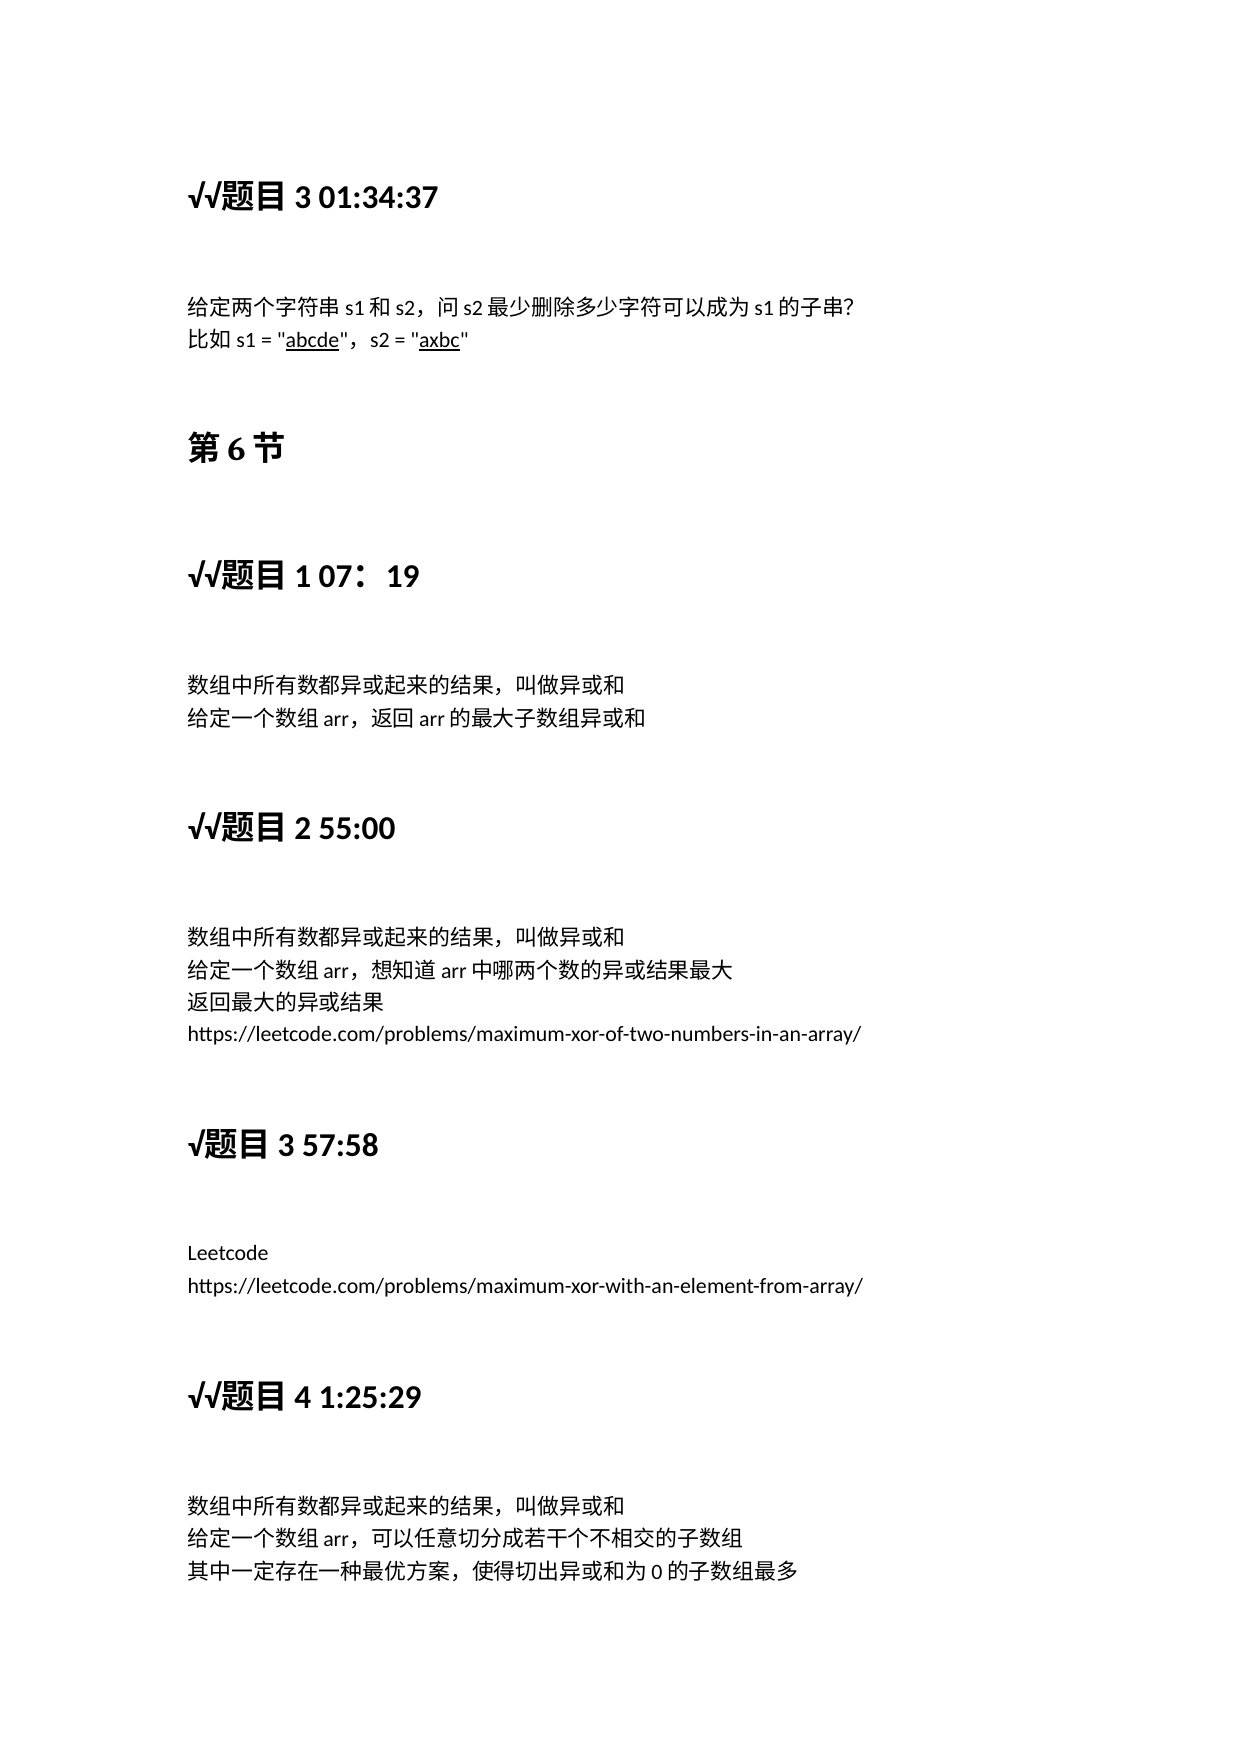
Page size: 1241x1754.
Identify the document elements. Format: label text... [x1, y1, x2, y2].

text 返回最大的异或结果 [187, 985, 1053, 1017]
text 给定一个数组arr，返回arr的最大子数组异或和 [187, 701, 1053, 733]
text 数组中所有数都异或起来的结果，叫做异或和 [187, 920, 1053, 952]
text 数组中所有数都异或起来的结果，叫做异或和 [187, 668, 1053, 701]
subtitle √√题目2 55:00 [187, 793, 1053, 858]
text https://leetcode.com/problems/maximum-xor-of-two-numbers-in-an-array/ [187, 1017, 1053, 1050]
text Leetcode [187, 1237, 1053, 1269]
subtitle √√题目1 07：19 [187, 541, 1053, 606]
text 其中一定存在一种最优方案，使得切出异或和为0的子数组最多 [187, 1553, 1053, 1586]
subtitle √√题目3 01:34:37 [187, 162, 1053, 227]
text 给定一个数组arr，想知道arr中哪两个数的异或结果最大 [187, 952, 1053, 985]
text 比如 s1 = "abcde"，s2 = "axbc" [187, 322, 1053, 354]
text 给定一个数组arr，可以任意切分成若干个不相交的子数组 [187, 1521, 1053, 1553]
text 数组中所有数都异或起来的结果，叫做异或和 [187, 1488, 1053, 1521]
subtitle √√题目4 1:25:29 [187, 1361, 1053, 1426]
text https://leetcode.com/problems/maximum-xor-with-an-element-from-array/ [187, 1269, 1053, 1302]
subtitle √题目3 57:58 [187, 1109, 1053, 1174]
subtitle 第6节 [187, 414, 1053, 479]
text 给定两个字符串s1和s2，问s2最少删除多少字符可以成为s1的子串？ [187, 289, 1053, 322]
